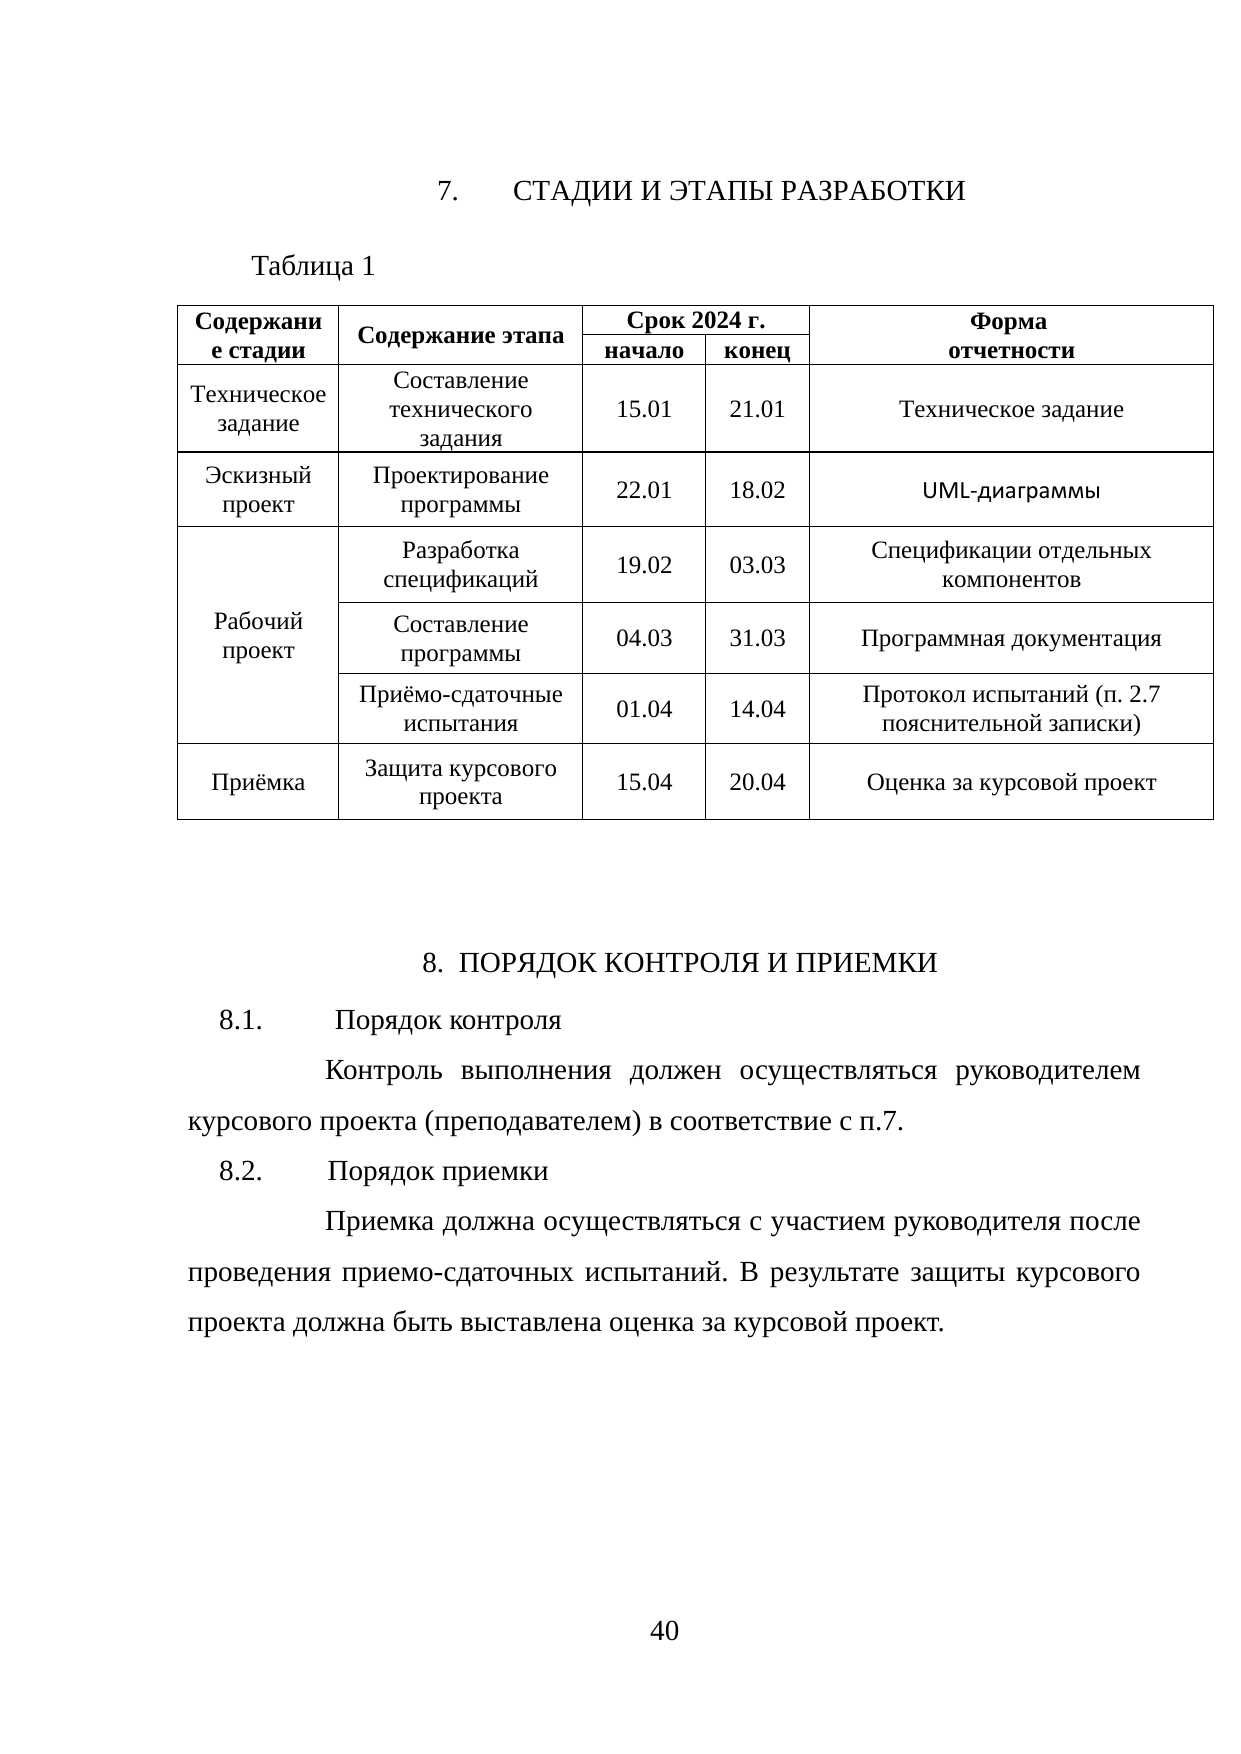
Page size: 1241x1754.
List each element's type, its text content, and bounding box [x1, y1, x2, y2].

table_header Срок 2024 г. [583, 306, 809, 334]
table_cell Приёмка [178, 744, 338, 819]
table_cell Составление программы [339, 603, 582, 672]
table_cell 19.02 [583, 527, 705, 602]
table_cell 03.03 [706, 527, 809, 602]
text Контроль выполнения должен осуществляться руководителем курсового проекта (преподавателем) в соответствие с п.7. [188, 1052, 1141, 1136]
table_cell Оценка за курсовой проект [810, 744, 1213, 819]
table_header Форма отчетности [810, 306, 1213, 364]
table_cell 22.01 [583, 453, 705, 526]
table_cell 31.03 [706, 603, 809, 672]
table_cell Спецификации отдельных компонентов [810, 527, 1213, 602]
table_cell Техническое задание [810, 365, 1213, 451]
table_header Содержание стадии [178, 306, 338, 364]
table_cell Программная документация [810, 603, 1213, 672]
table_cell 01.04 [583, 674, 705, 743]
table_cell начало [583, 335, 705, 364]
table_cell Составление технического задания [339, 365, 582, 451]
table_cell Защита курсового проекта [339, 744, 582, 819]
table_cell 15.01 [583, 365, 705, 451]
text Таблица 1 [177, 248, 1152, 282]
table_cell Приёмо-сдаточные испытания [339, 674, 582, 743]
text 7. СТАДИИ И ЭТАПЫ РАЗРАБОТКИ [177, 173, 1152, 206]
table_cell Проектирование программы [339, 453, 582, 526]
text 8.1. Порядок контроля [188, 1002, 1141, 1036]
text Приемка должна осуществляться с участием руководителя после проведения приемо-сдаточных испытаний. В результате защиты курсового проекта должна быть выставлена оценка за курсовой проект. [188, 1203, 1141, 1337]
table_cell 15.04 [583, 744, 705, 819]
text 8.2. Порядок приемки [188, 1153, 1141, 1187]
table_cell Разработка спецификаций [339, 527, 582, 602]
table_cell Эскизный проект [178, 453, 338, 526]
table_cell 04.03 [583, 603, 705, 672]
table_header Содержание этапа [339, 306, 582, 364]
table_cell 20.04 [706, 744, 809, 819]
table_cell Рабочий проект [178, 527, 338, 743]
table_cell Техническое задание [178, 365, 338, 451]
table_cell 14.04 [706, 674, 809, 743]
text 8. ПОРЯДОК КОНТРОЛЯ И ПРИЕМКИ [188, 946, 1141, 979]
table_cell UML-диаграммы [810, 453, 1213, 526]
table_cell Протокол испытаний (п. 2.7 пояснительной записки) [810, 674, 1213, 743]
table_cell 18.02 [706, 453, 809, 526]
table_cell конец [706, 335, 809, 364]
table_cell 21.01 [706, 365, 809, 451]
